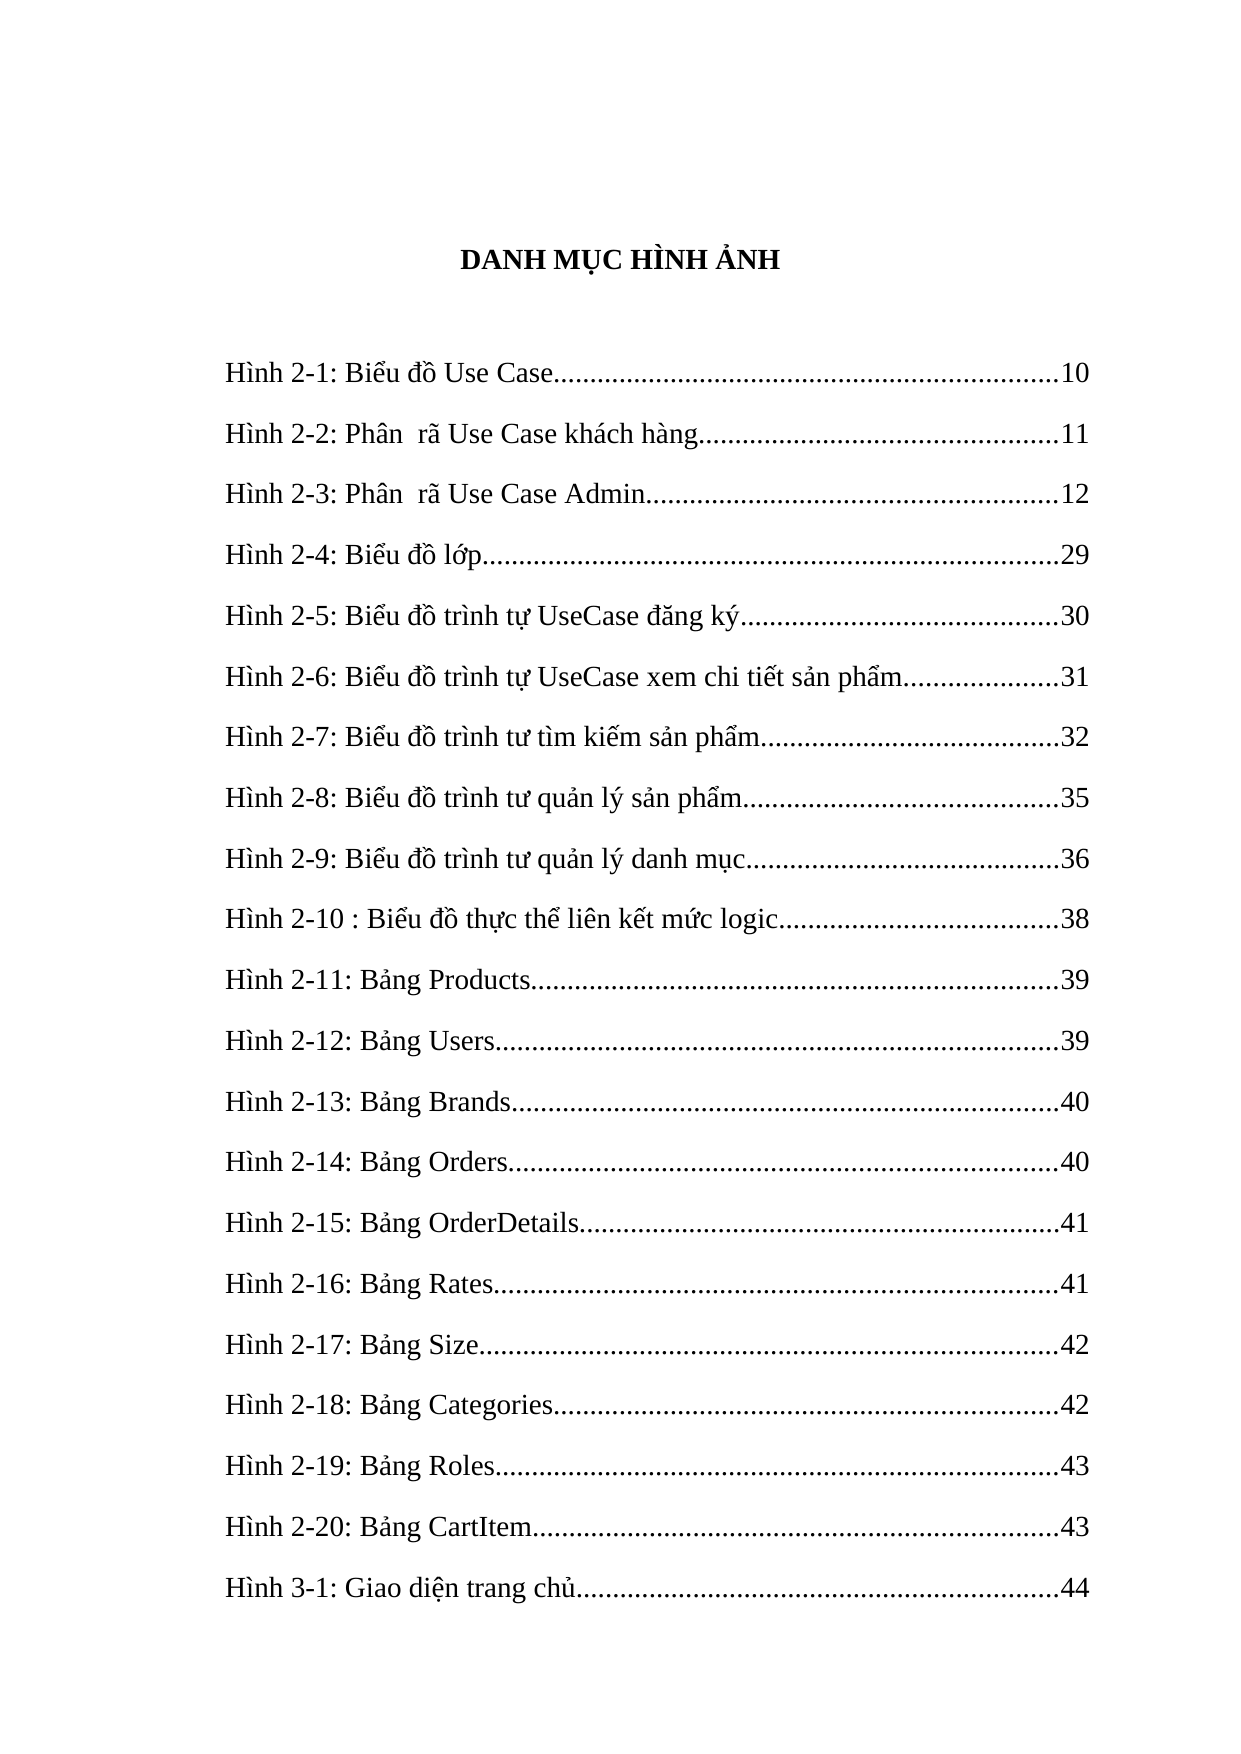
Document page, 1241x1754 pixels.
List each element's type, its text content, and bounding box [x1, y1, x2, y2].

subtitle DANH MỤC HÌNH ẢNH [150, 242, 1090, 276]
